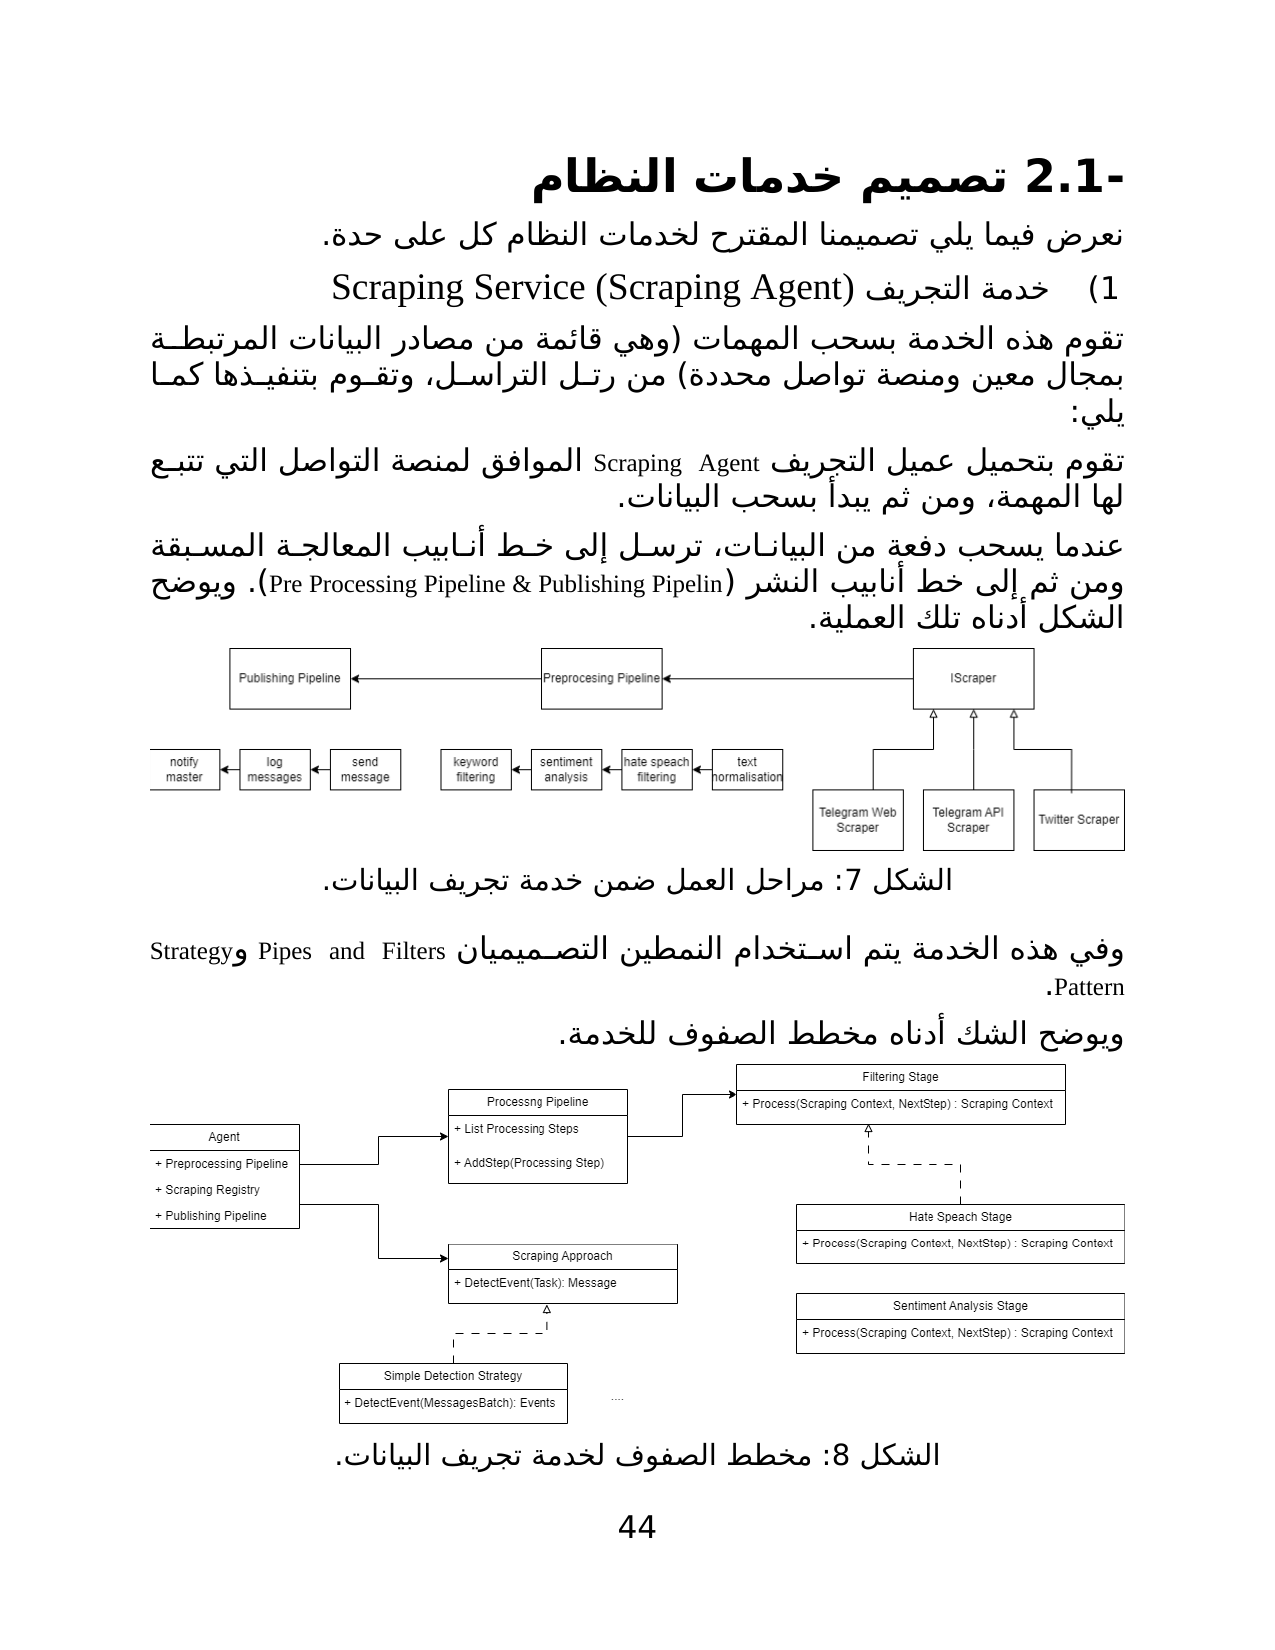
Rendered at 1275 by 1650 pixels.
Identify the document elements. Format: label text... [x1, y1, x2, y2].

text ويوضح الشك أدناه مخطط الصفوف للخدمة. [150, 1016, 1125, 1052]
text تقوم بتحميل عميل التجريف Scraping Agent الموافق لمنصة التواصل التي تتبع لها المهمة، ومن ثم يبدأ بسحب البيانات. [150, 442, 1125, 514]
picture [150, 648, 1125, 851]
text الشكل 7: مراحل العمل ضمن خدمة تجريف البيانات. [150, 863, 1125, 897]
text -2.1 تصميم خدمات النظام [150, 150, 1125, 203]
text نعرض فيما يلي تصميمنا المقترح لخدمات النظام كل على حدة. [150, 216, 1125, 252]
picture [150, 1064, 1125, 1426]
text عندما يسحب دفعة من البيانات، ترسل إلى خط أنابيب المعالجة المسبقة ومن ثم إلى خط أنابيب النشر (Pre Processing Pipeline & Publishing Pipelin). ويوضح الشكل أدناه تلك العملية. [150, 527, 1125, 636]
list خدمة التجريف Scraping Service (Scraping Agent) [150, 265, 1087, 308]
text وفي هذه الخدمة يتم استخدام النمطين التصميميان Pipes and Filters وStrategy Pattern. [150, 930, 1125, 1003]
text الشكل 8: مخطط الصفوف لخدمة تجريف البيانات. [150, 1438, 1125, 1472]
text تقوم هذه الخدمة بسحب المهمات (وهي قائمة من مصادر البيانات المرتبطة بمجال معين ومنصة تواصل محددة) من رتل التراسل، وتقوم بتنفيذها كما يلي: [150, 320, 1125, 429]
